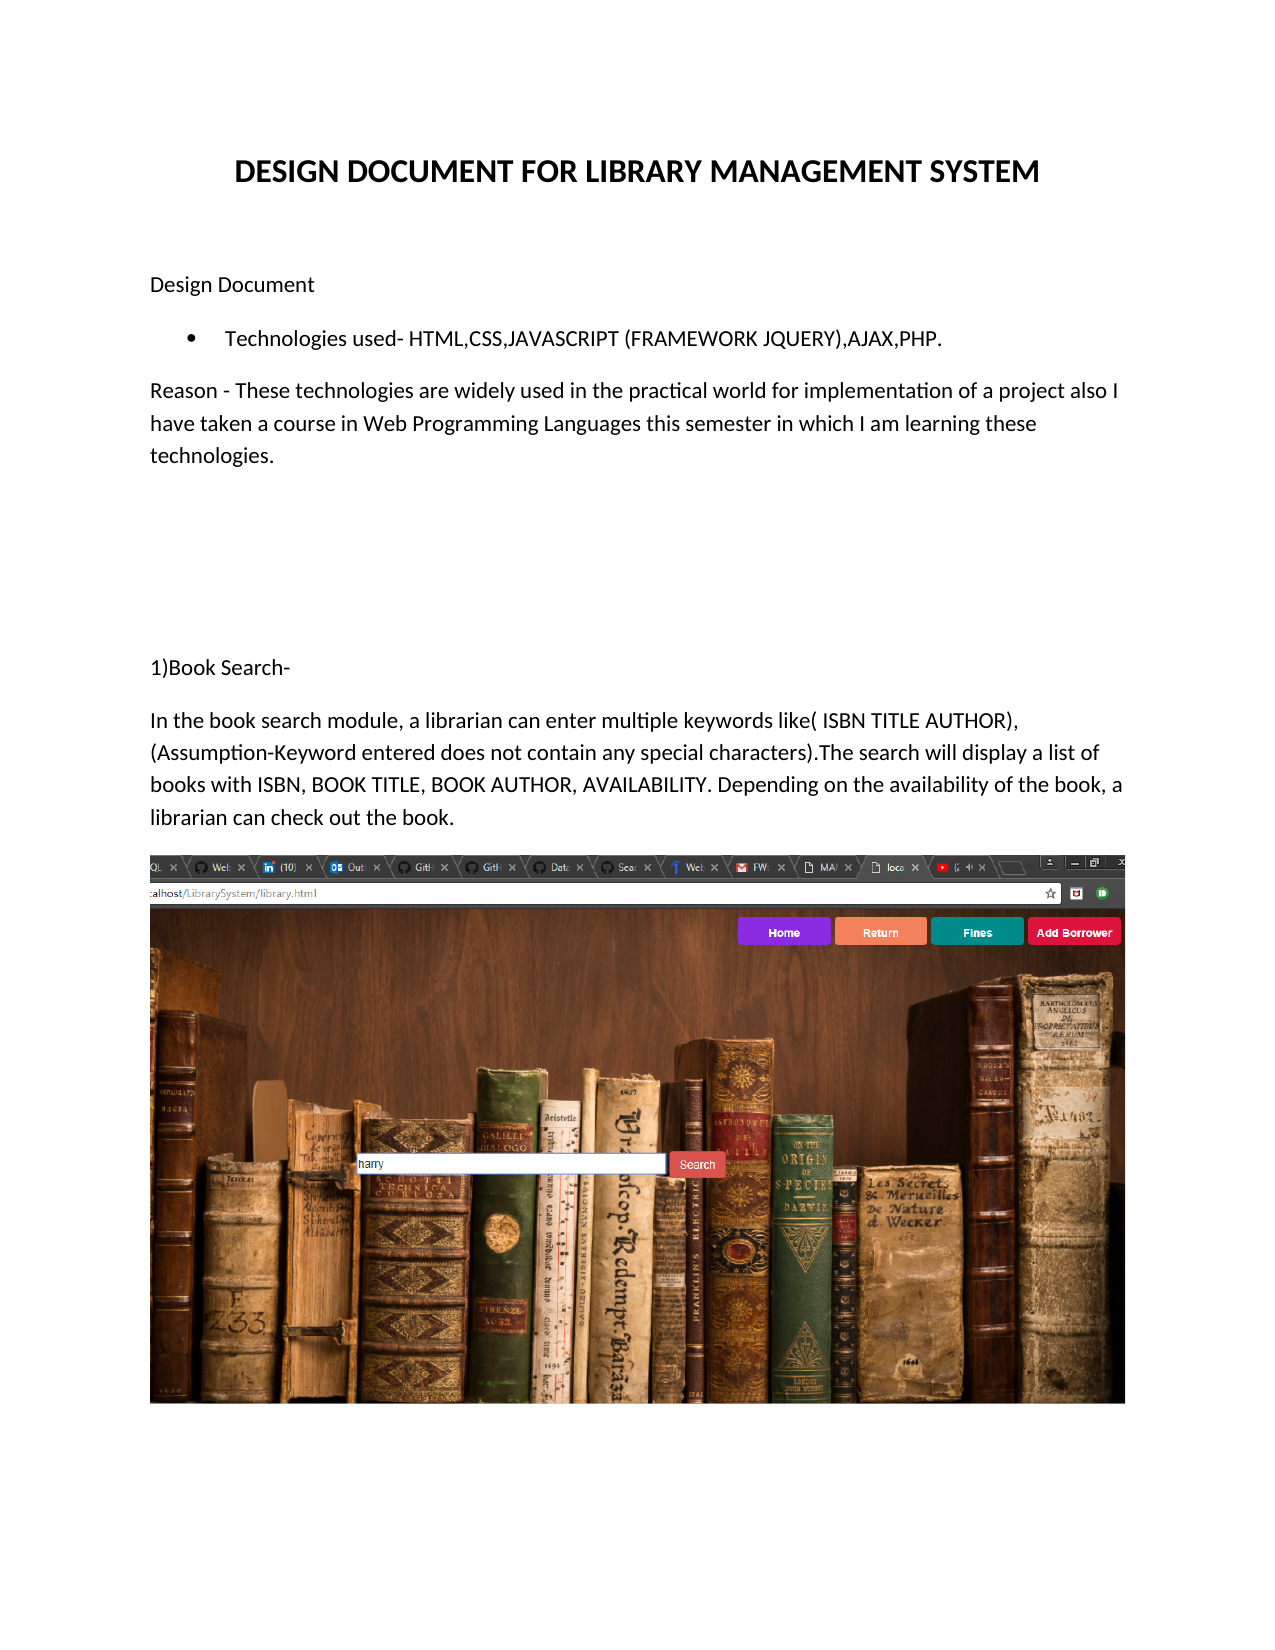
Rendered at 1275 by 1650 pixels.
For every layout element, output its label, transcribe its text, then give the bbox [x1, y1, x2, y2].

text In the book search module, a librarian can enter multiple keywords like( ISBN TITLE AUTHOR), (Assumption-Keyword entered does not contain any special characters).The search will display a list of books with ISBN, BOOK TITLE, BOOK AUTHOR, AVAILABILITY. Depending on the availability of the book, a librarian can check out the book. [150, 706, 1125, 831]
text Reason - These technologies are widely used in the practical world for implementation of a project also I have taken a course in Web Programming Languages this semester in which I am learning these technologies. [150, 377, 1125, 469]
text 1)Book Search- [150, 653, 1125, 681]
text Design Document [150, 271, 1125, 299]
picture [150, 855, 1125, 1404]
text DESIGN DOCUMENT FOR LIBRARY MANAGEMENT SYSTEM [150, 150, 1125, 191]
list Technologies used- HTML,CSS,JAVASCRIPT (FRAMEWORK JQUERY),AJAX,PHP. [187, 324, 1125, 352]
